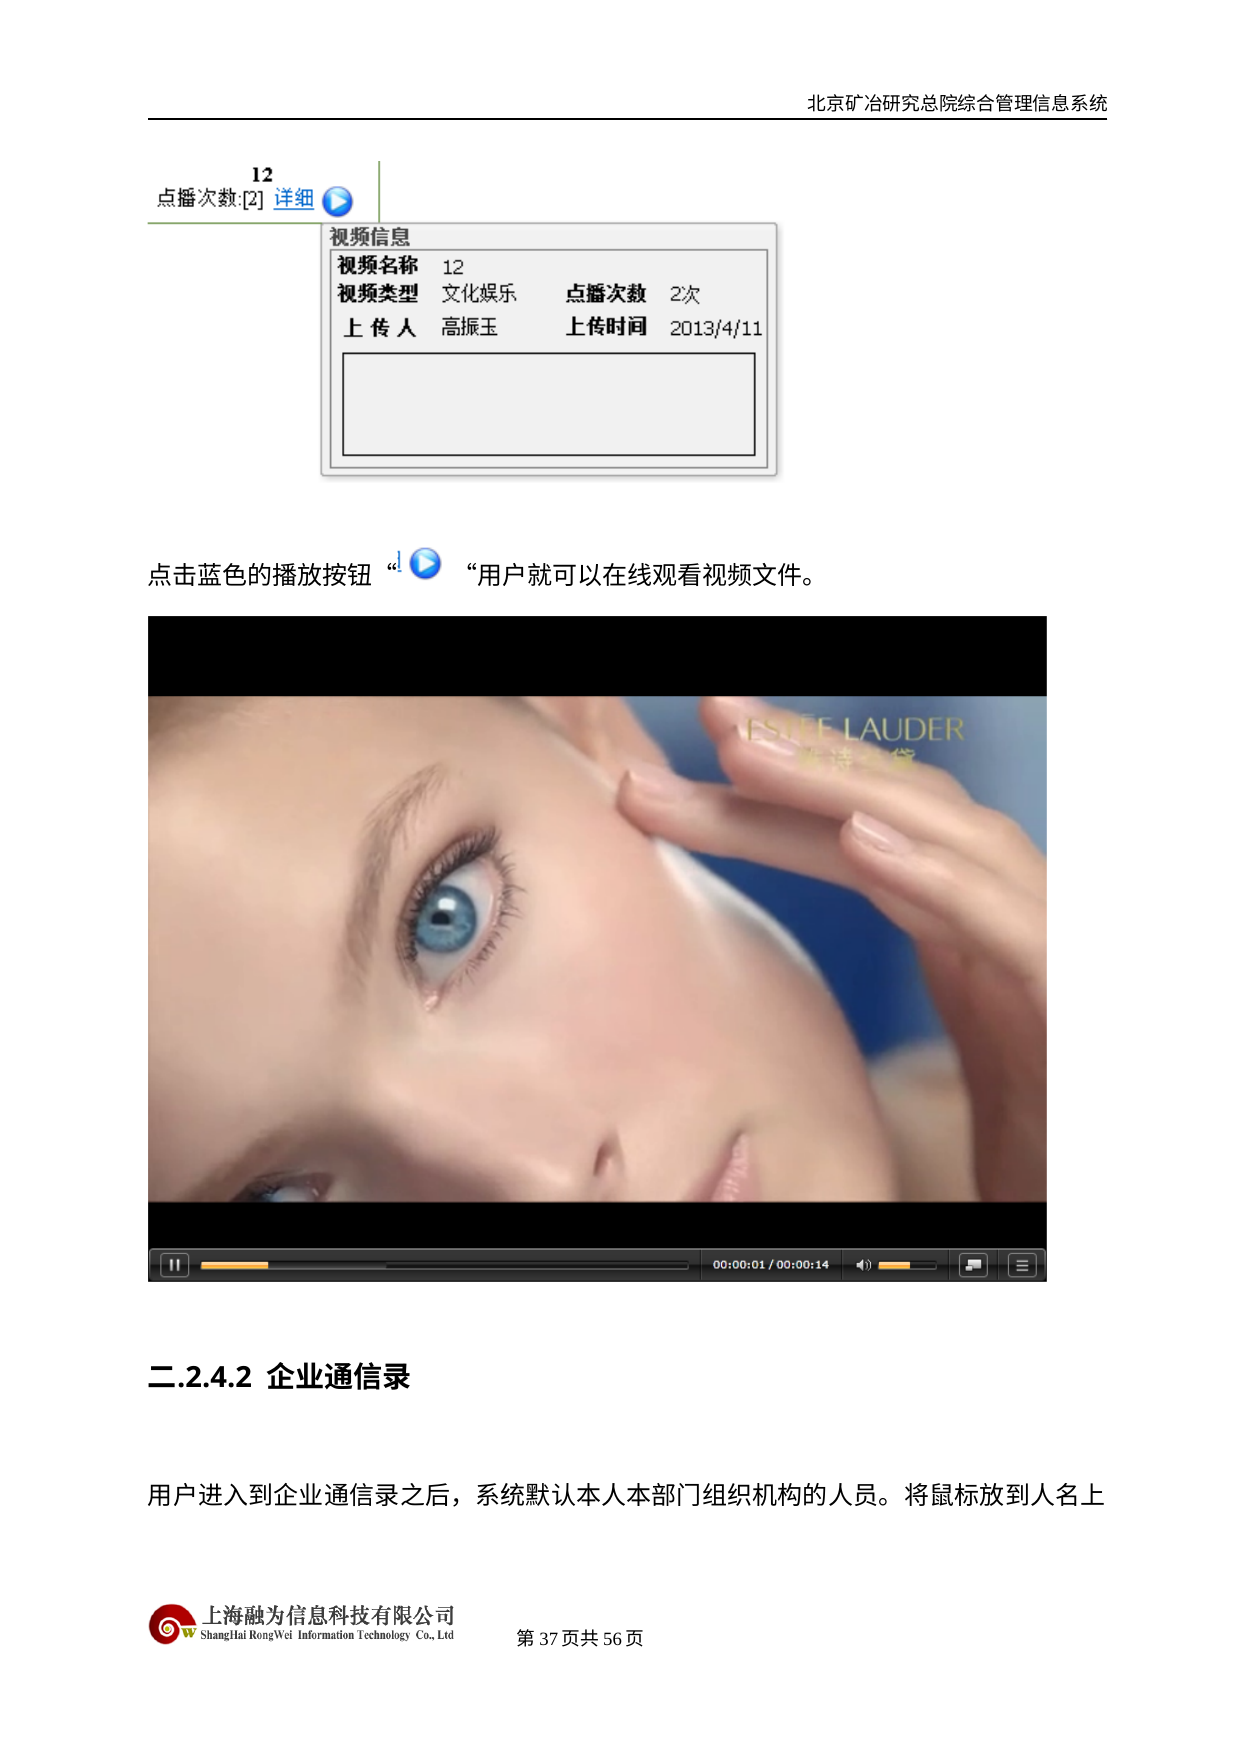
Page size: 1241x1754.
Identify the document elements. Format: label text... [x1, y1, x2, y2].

text 点击蓝色的播放按钮““用户就可以在线观看视频文件。 [148, 533, 1107, 598]
text 用户进入到企业通信录之后，系统默认本人本部门组织机构的人员。将鼠标放到人名上方，系统会自动弹出窗口将人员的主要信息显示出来。 [148, 1461, 1107, 1526]
picture [147, 616, 1048, 1283]
picture [147, 1601, 454, 1646]
picture [397, 532, 453, 585]
picture [147, 161, 856, 508]
subtitle 企业通信录 [148, 1342, 1107, 1407]
